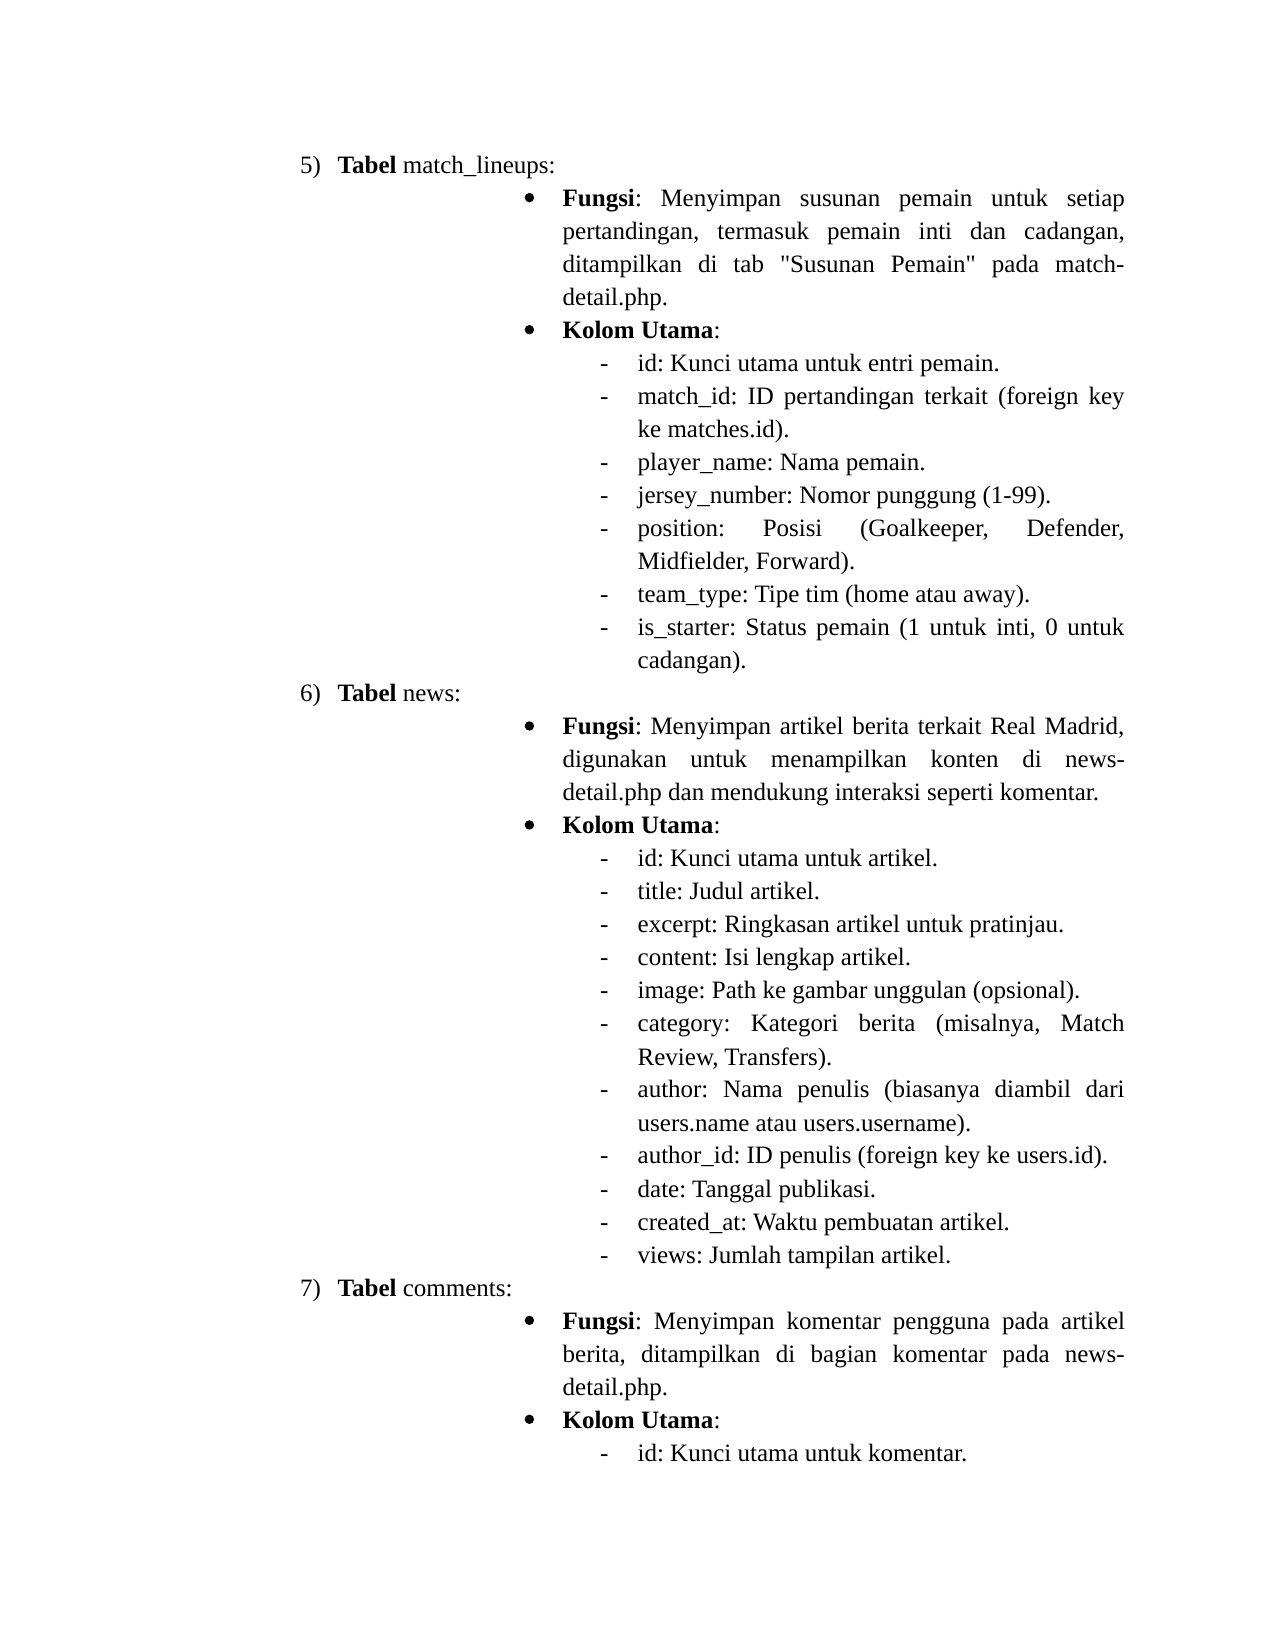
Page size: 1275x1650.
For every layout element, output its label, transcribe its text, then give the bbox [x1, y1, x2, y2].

list Fungsi: Menyimpan komentar pengguna pada artikel berita, ditampilkan di bagian komentar pada news-detail.php. [525, 1306, 1125, 1401]
list Fungsi: Menyimpan susunan pemain untuk setiap pertandingan, termasuk pemain inti dan cadangan, ditampilkan di tab "Susunan Pemain" pada match-detail.php. [525, 183, 1125, 311]
list player_name: Nama pemain. [600, 447, 1125, 476]
list Tabel match_lineups: [300, 150, 1125, 179]
list id: Kunci utama untuk entri pemain. [600, 348, 1125, 377]
list id: Kunci utama untuk artikel. [600, 843, 1125, 872]
list content: Isi lengkap artikel. [600, 942, 1125, 971]
list Kolom Utama: [525, 810, 1125, 839]
list author_id: ID penulis (foreign key ke users.id). [600, 1141, 1125, 1169]
list category: Kategori berita (misalnya, Match Review, Transfers). [600, 1008, 1125, 1070]
list id: Kunci utama untuk komentar. [600, 1438, 1125, 1467]
list is_starter: Status pemain (1 untuk inti, 0 untuk cadangan). [600, 612, 1125, 674]
list date: Tanggal publikasi. [600, 1174, 1125, 1202]
list Tabel news: [300, 678, 1125, 707]
list excerpt: Ringkasan artikel untuk pratinjau. [600, 909, 1125, 938]
list position: Posisi (Goalkeeper, Defender, Midfielder, Forward). [600, 513, 1125, 575]
list image: Path ke gambar unggulan (opsional). [600, 976, 1125, 1004]
list created_at: Waktu pembuatan artikel. [600, 1207, 1125, 1235]
list team_type: Tipe tim (home atau away). [600, 579, 1125, 608]
list views: Jumlah tampilan artikel. [600, 1240, 1125, 1268]
list Fungsi: Menyimpan artikel berita terkait Real Madrid, digunakan untuk menampilkan konten di news-detail.php dan mendukung interaksi seperti komentar. [525, 711, 1125, 806]
list author: Nama penulis (biasanya diambil dari users.name atau users.username). [600, 1074, 1125, 1136]
list Kolom Utama: [525, 315, 1125, 344]
list Kolom Utama: [525, 1405, 1125, 1433]
list title: Judul artikel. [600, 876, 1125, 905]
list jersey_number: Nomor punggung (1-99). [600, 480, 1125, 509]
list Tabel comments: [300, 1273, 1125, 1301]
list match_id: ID pertandingan terkait (foreign key ke matches.id). [600, 381, 1125, 443]
